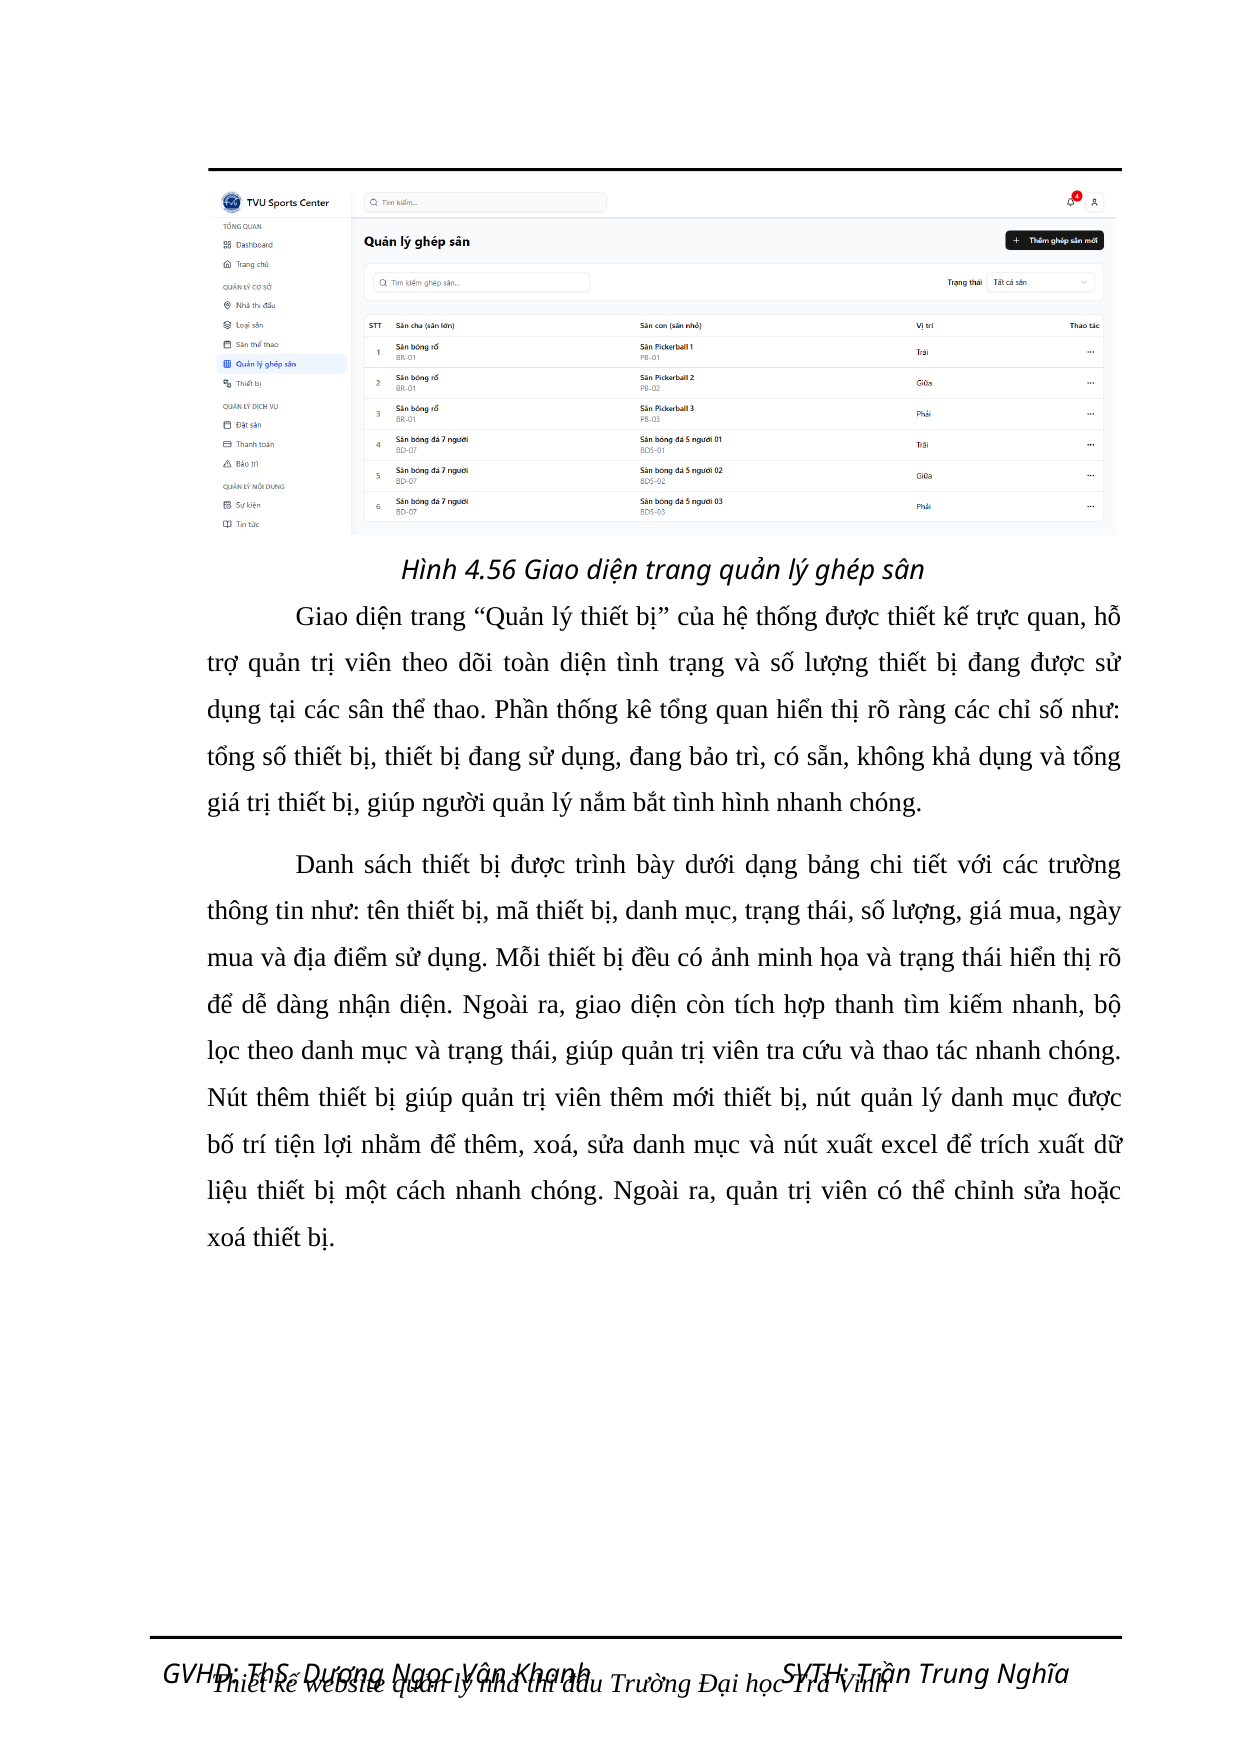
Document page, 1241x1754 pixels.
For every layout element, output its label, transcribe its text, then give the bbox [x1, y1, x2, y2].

text Danh sách thiết bị được trình bày dưới dạng bảng chi tiết với các trường thông tin như: tên thiết bị, mã thiết bị, danh mục, trạng thái, số lượng, giá mua, ngày mua và địa điểm sử dụng. Mỗi thiết bị đều có ảnh minh họa và trạng thái hiển thị rõ để dễ dàng nhận diện. Ngoài ra, giao diện còn tích hợp thanh tìm kiếm nhanh, bộ lọc theo danh mục và trạng thái, giúp quản trị viên tra cứu và thao tác nhanh chóng. Nút thêm thiết bị giúp quản trị viên thêm mới thiết bị, nút quản lý danh mục được bố trí tiện lợi nhằm để thêm, xoá, sửa danh mục và nút xuất excel để trích xuất dữ liệu thiết bị một cách nhanh chóng. Ngoài ra, quản trị viên có thể chỉnh sửa hoặc xoá thiết bị. [207, 848, 1122, 1252]
text Giao diện trang “Quản lý thiết bị” của hệ thống được thiết kế trực quan, hỗ trợ quản trị viên theo dõi toàn diện tình trạng và số lượng thiết bị đang được sử dụng tại các sân thể thao. Phần thống kê tổng quan hiển thị rõ ràng các chỉ số như: tổng số thiết bị, thiết bị đang sử dụng, đang bảo trì, có sẵn, không khả dụng và tổng giá trị thiết bị, giúp người quản lý nắm bắt tình hình nhanh chóng. [207, 600, 1122, 818]
picture [212, 187, 1117, 535]
